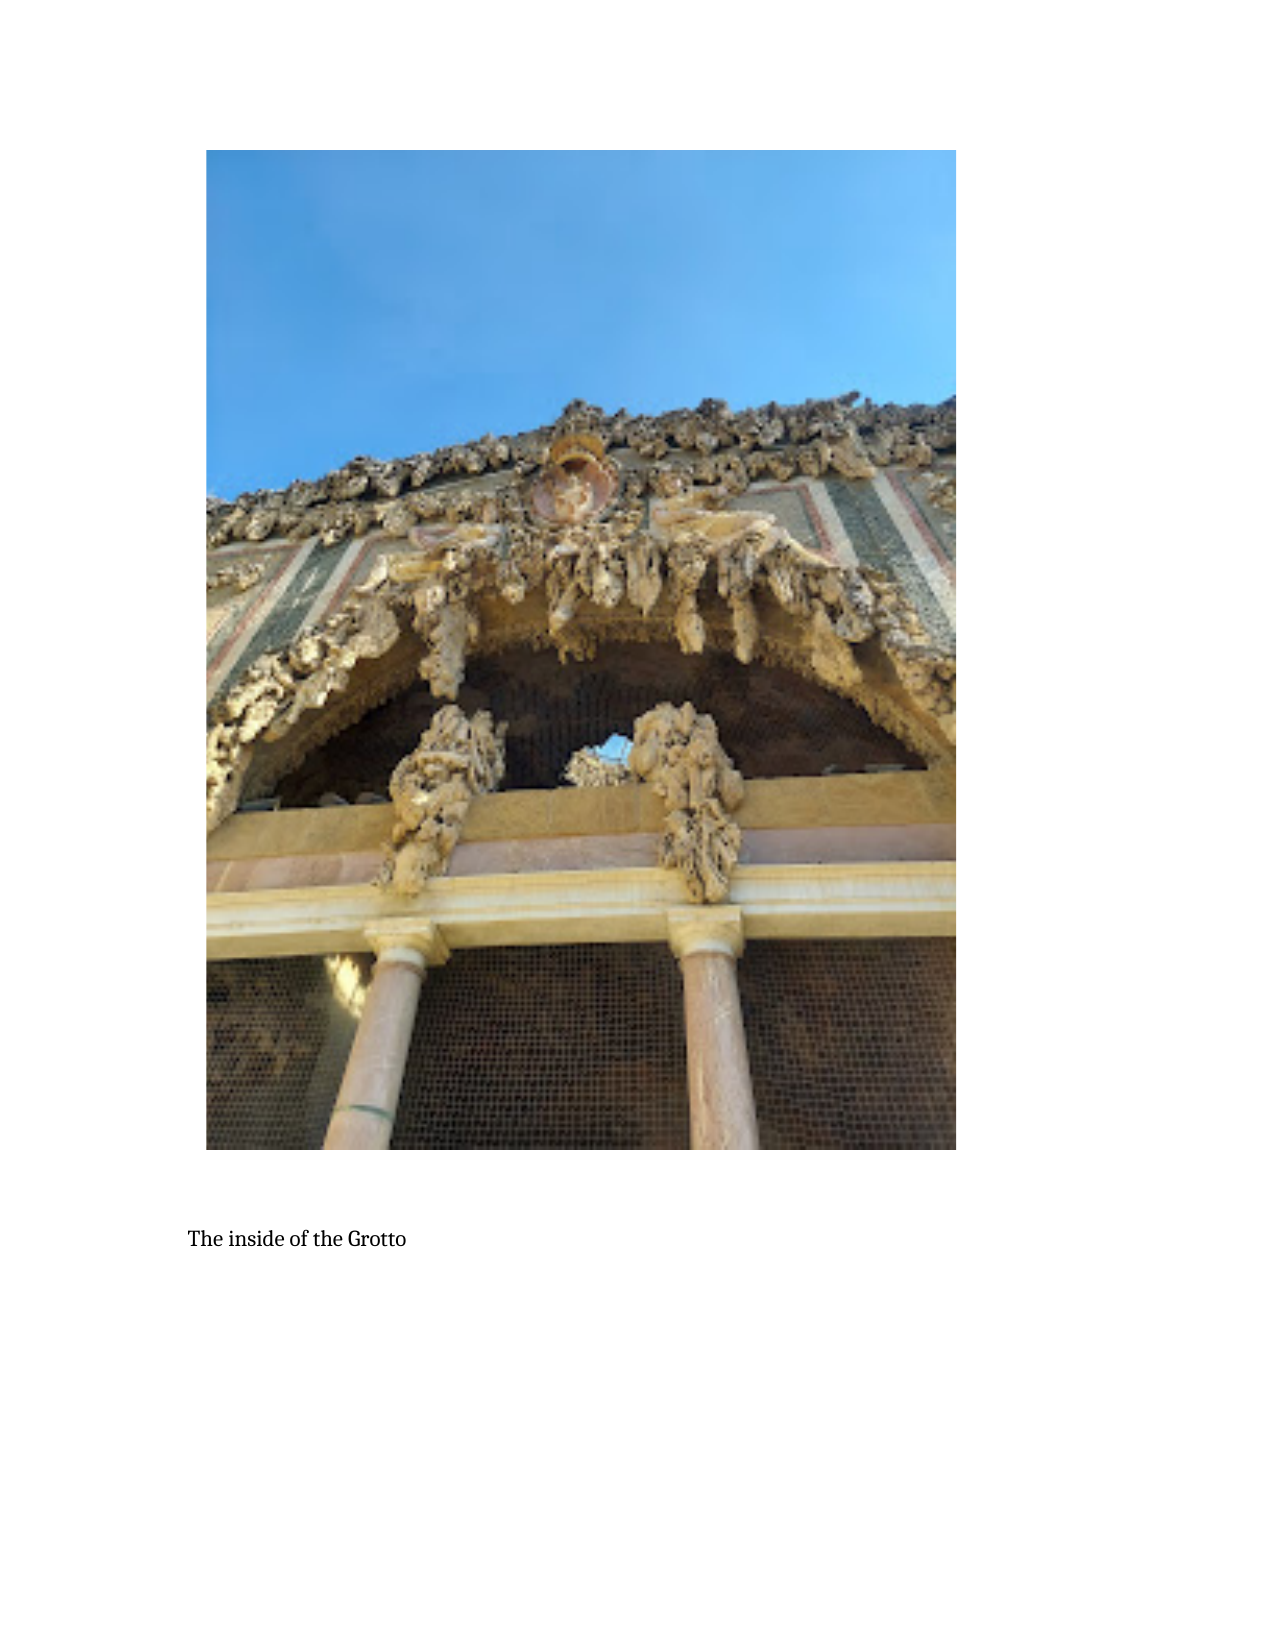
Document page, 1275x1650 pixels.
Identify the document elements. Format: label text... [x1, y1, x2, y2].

picture [206, 150, 957, 1150]
text The inside of the Grotto [187, 1226, 1087, 1252]
